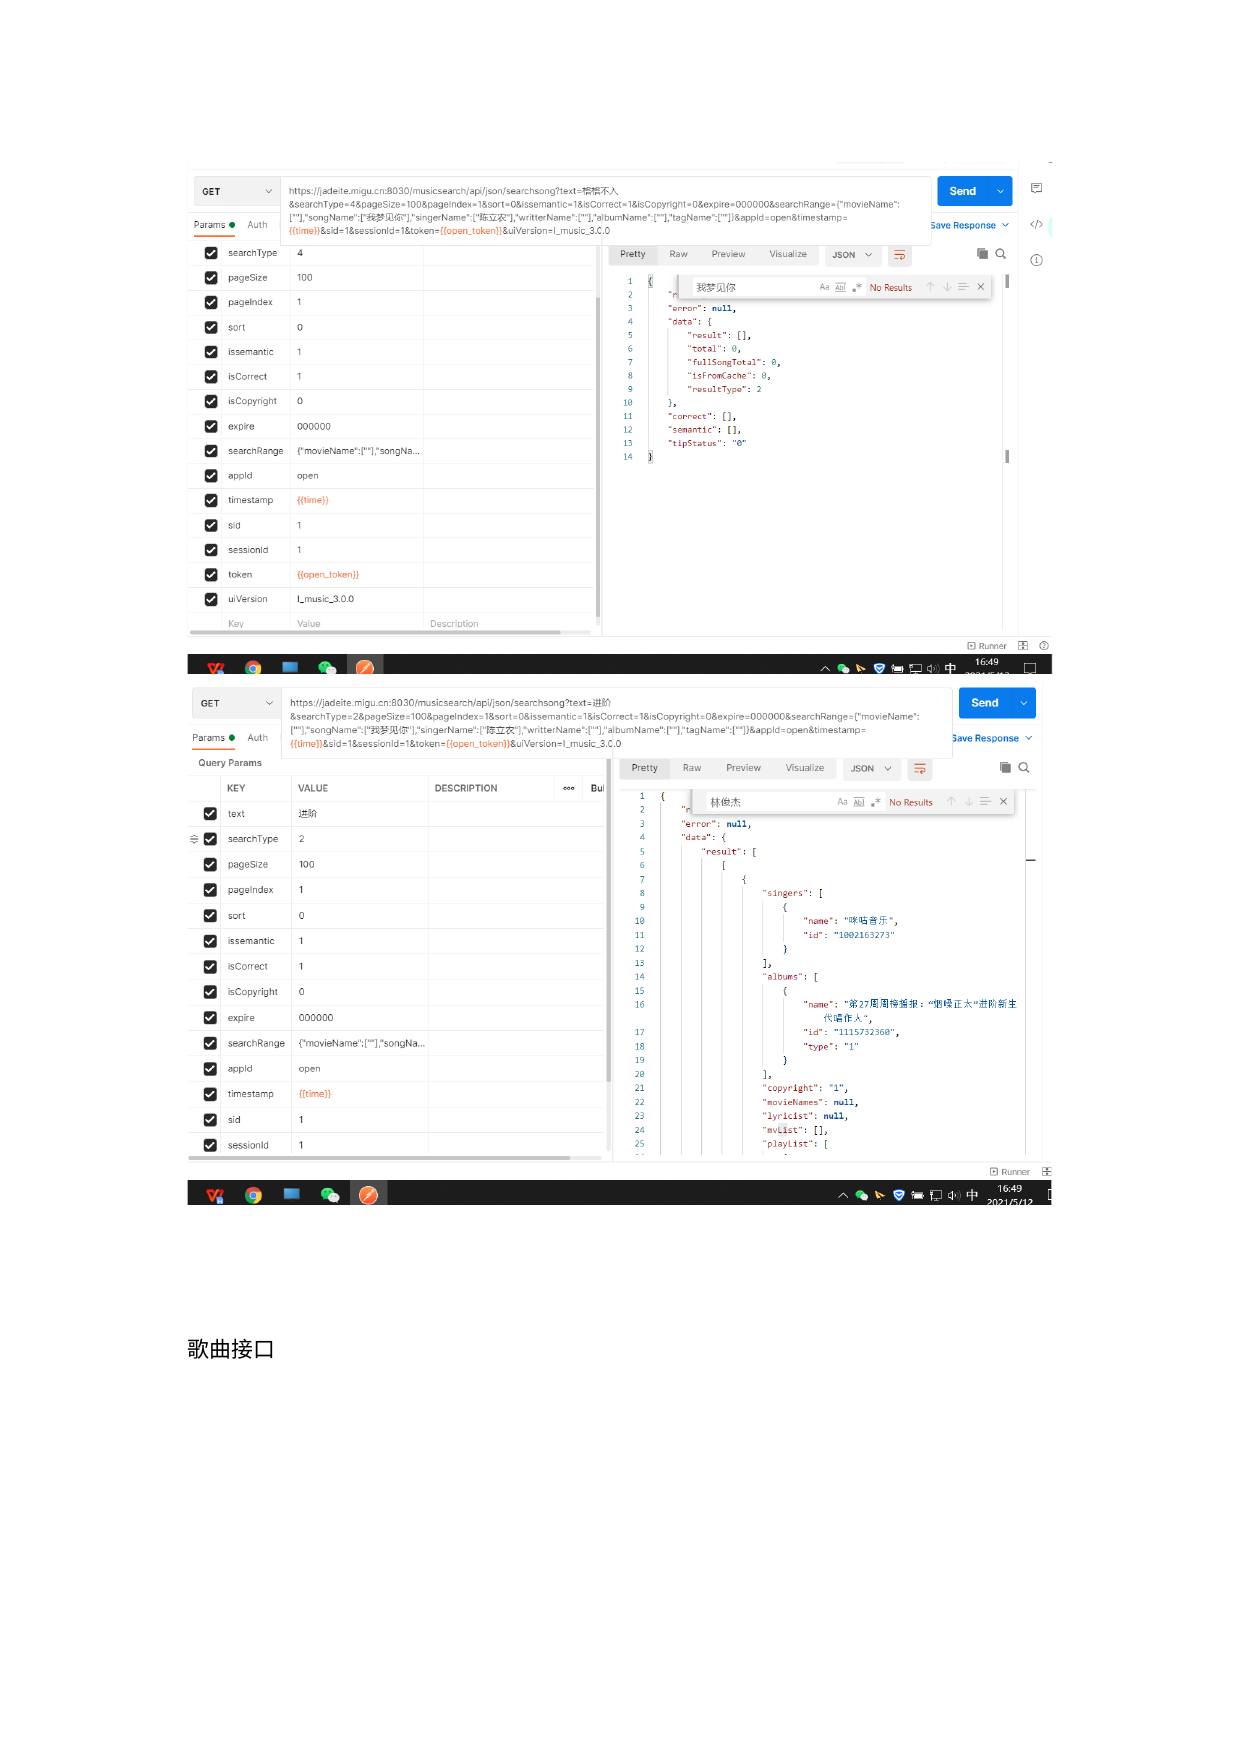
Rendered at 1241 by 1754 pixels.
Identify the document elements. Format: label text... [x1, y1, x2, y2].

picture [187, 682, 1052, 1205]
text 歌曲接口 [187, 1332, 1053, 1364]
picture [187, 162, 1053, 674]
